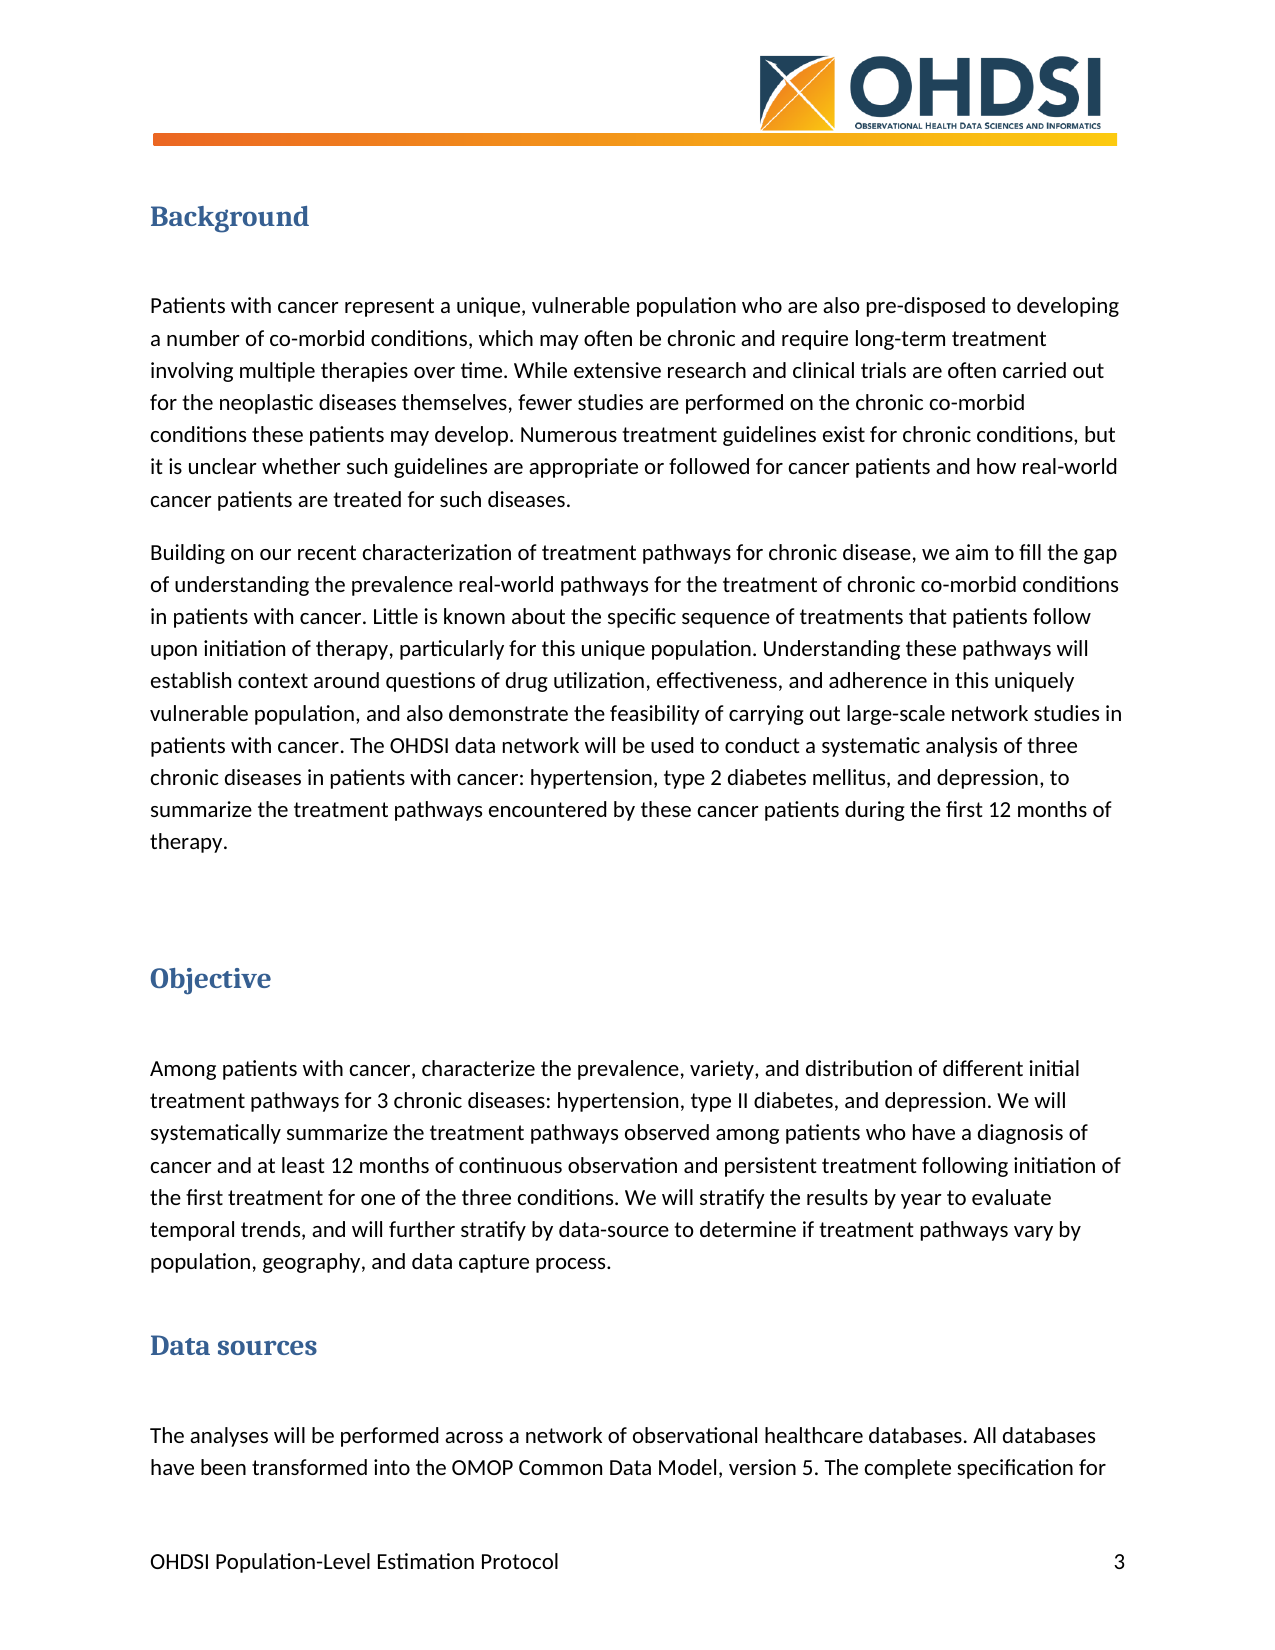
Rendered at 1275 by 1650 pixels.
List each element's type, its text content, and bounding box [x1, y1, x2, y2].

subtitle Background [150, 200, 1125, 233]
picture [742, 42, 1118, 145]
subtitle Objective [150, 963, 1125, 996]
subtitle Data sources [150, 1329, 1125, 1363]
text Building on our recent characterization of treatment pathways for chronic disease, we aim to fill the gap of understanding the prevalence real-world pathways for the treatment of chronic co-morbid conditions in patients with cancer. Little is known about the specific sequence of treatments that patients follow upon initiation of therapy, particularly for this unique population. Understanding these pathways will establish context around questions of drug utilization, effectiveness, and adherence in this uniquely vulnerable population, and also demonstrate the feasibility of carrying out large-scale network studies in patients with cancer. The OHDSI data network will be used to conduct a systematic analysis of three chronic diseases in patients with cancer: hypertension, type 2 diabetes mellitus, and depression, to summarize the treatment pathways encountered by these cancer patients during the first 12 months of therapy. [150, 538, 1125, 855]
text Among patients with cancer, characterize the prevalence, variety, and distribution of different initial treatment pathways for 3 chronic diseases: hypertension, type II diabetes, and depression. We will systematically summarize the treatment pathways observed among patients who have a diagnosis of cancer and at least 12 months of continuous observation and persistent treatment following initiation of the first treatment for one of the three conditions. We will stratify the results by year to evaluate temporal trends, and will further stratify by data-source to determine if treatment pathways vary by population, geography, and data capture process. [150, 1054, 1125, 1275]
text Patients with cancer represent a unique, vulnerable population who are also pre-disposed to developing a number of co-morbid conditions, which may often be chronic and require long-term treatment involving multiple therapies over time. While extensive research and clinical trials are often carried out for the neoplastic diseases themselves, fewer studies are performed on the chronic co-morbid conditions these patients may develop. Numerous treatment guidelines exist for chronic conditions, but it is unclear whether such guidelines are appropriate or followed for cancer patients and how real-world cancer patients are treated for such diseases. [150, 292, 1125, 513]
